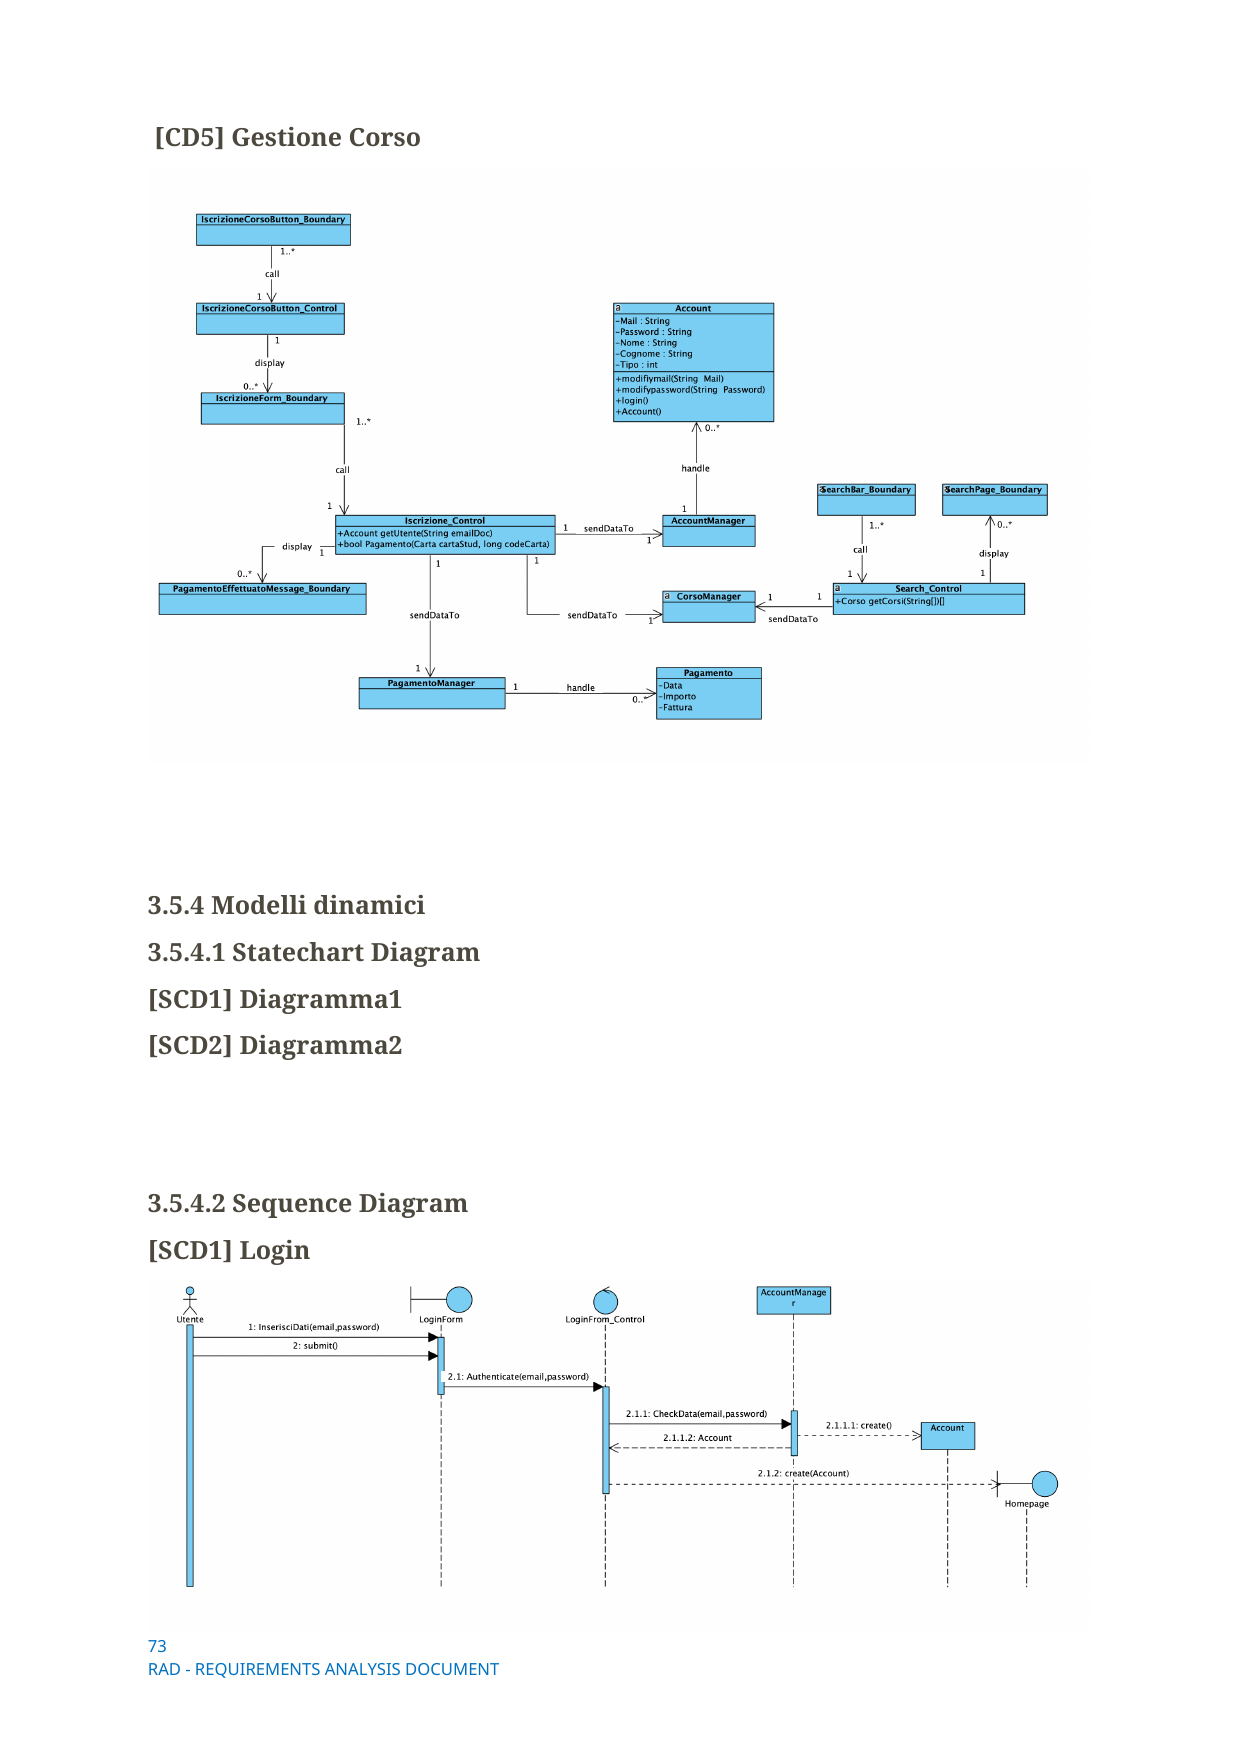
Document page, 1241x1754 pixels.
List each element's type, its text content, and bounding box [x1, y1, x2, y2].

subtitle [SCD1] Login [148, 1233, 1092, 1267]
subtitle [SCD1] Diagramma1 [148, 981, 1092, 1015]
picture [147, 1275, 1093, 1631]
subtitle 3.5.4 Modelli dinamici [148, 888, 1092, 922]
subtitle 3.5.4.1 Statechart Diagram [148, 934, 1092, 969]
subtitle [CD5] Gestione Corso [148, 119, 1092, 154]
picture [147, 166, 1093, 764]
subtitle [SCD2] Diagramma2 [148, 1028, 1092, 1062]
subtitle 3.5.4.2 Sequence Diagram [148, 1186, 1092, 1220]
